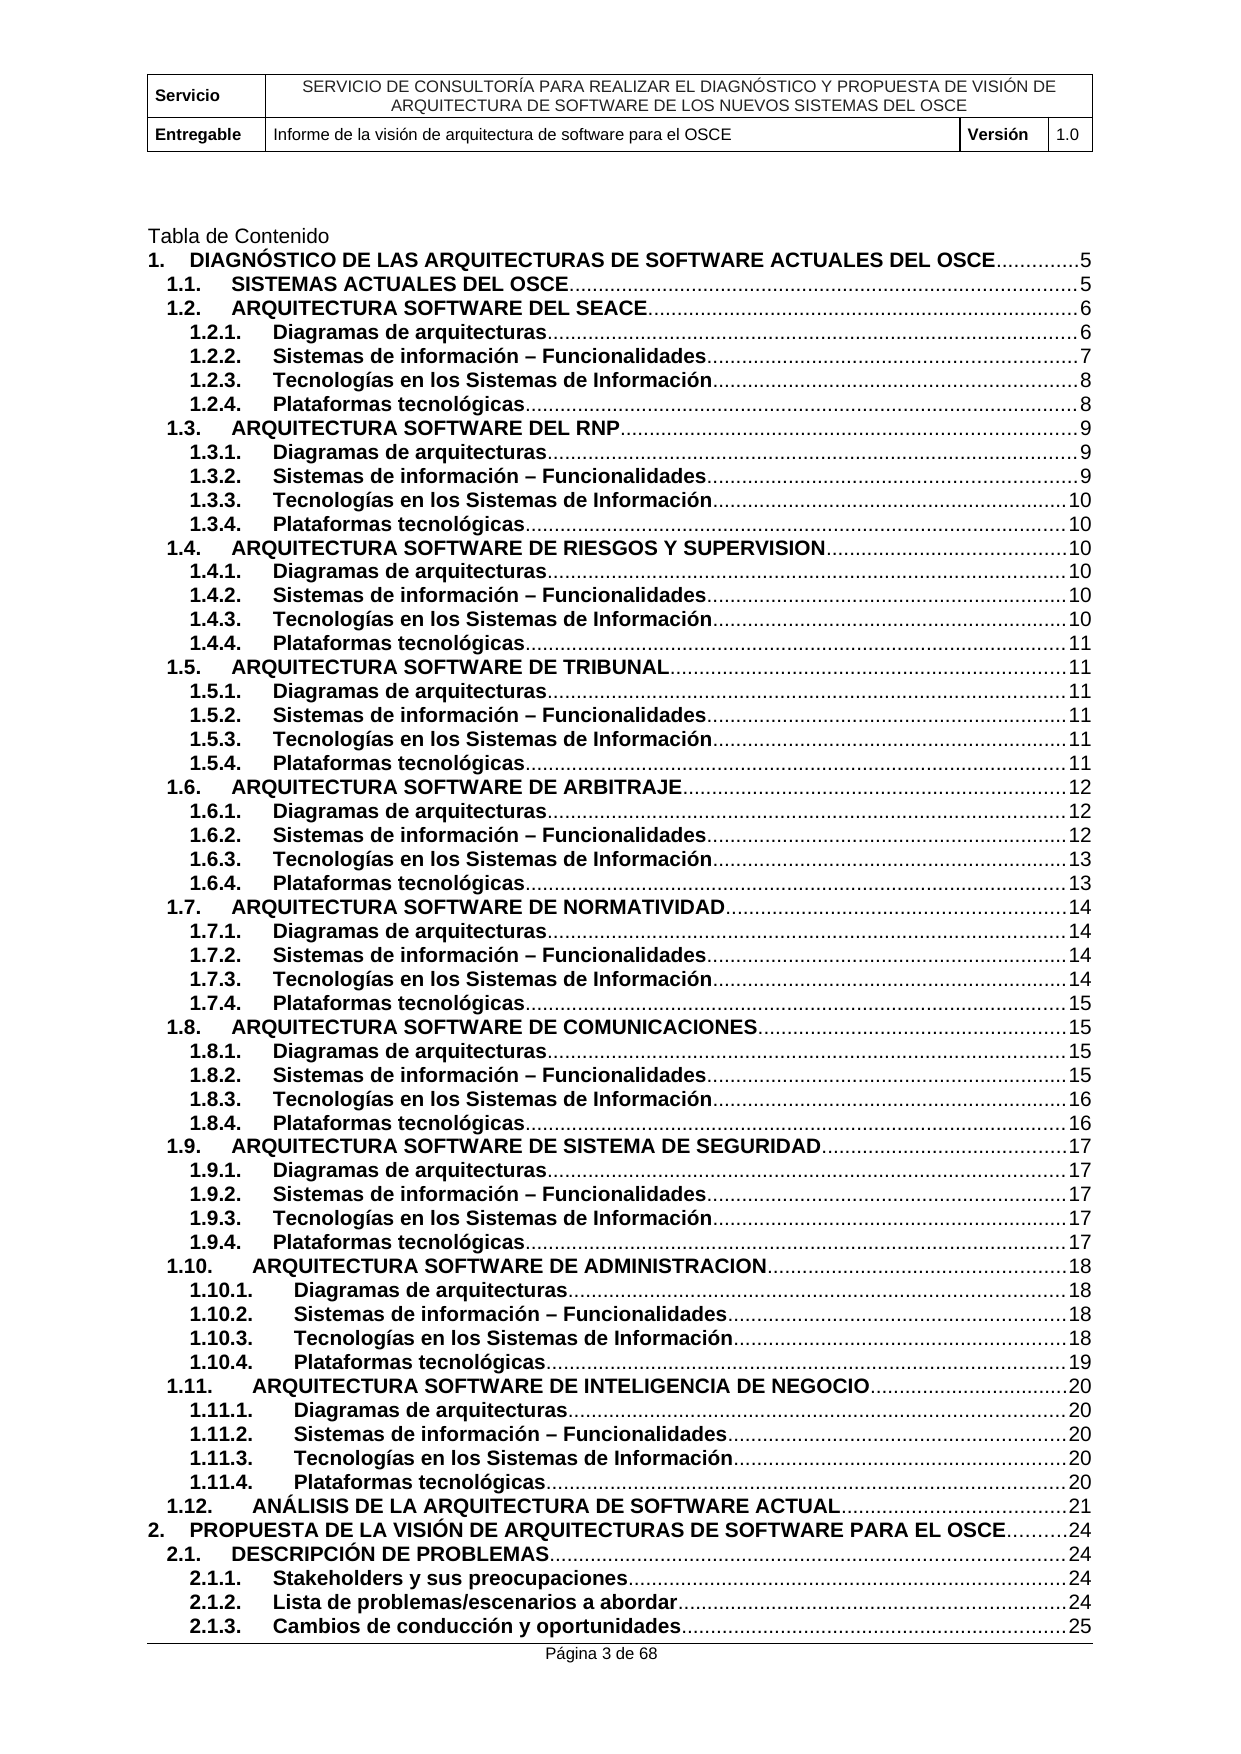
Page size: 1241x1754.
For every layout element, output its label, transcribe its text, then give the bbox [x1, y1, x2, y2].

text 1.7.4. Plataformas tecnológicas 15 [189, 991, 1092, 1014]
text 1.2.3. Tecnologías en los Sistemas de Información 8 [189, 368, 1092, 392]
text 1.7.3. Tecnologías en los Sistemas de Información 14 [189, 967, 1092, 991]
text 1.10.1. Diagramas de arquitecturas 18 [189, 1278, 1092, 1302]
text 1.11.2. Sistemas de información – Funcionalidades 20 [189, 1422, 1092, 1446]
text 1.5.1. Diagramas de arquitecturas 11 [189, 679, 1092, 703]
text 1.1. SISTEMAS ACTUALES DEL OSCE 5 [166, 272, 1092, 296]
text 1.5. ARQUITECTURA SOFTWARE DE TRIBUNAL 11 [166, 655, 1092, 679]
text 1.9.3. Tecnologías en los Sistemas de Información 17 [189, 1206, 1092, 1230]
text 1.6.3. Tecnologías en los Sistemas de Información 13 [189, 847, 1092, 871]
text 1.9.2. Sistemas de información – Funcionalidades 17 [189, 1182, 1092, 1206]
text 1.2. ARQUITECTURA SOFTWARE DEL SEACE 6 [166, 296, 1092, 320]
text 2.1.3. Cambios de conducción y oportunidades 25 [189, 1613, 1092, 1637]
text 1.8.1. Diagramas de arquitecturas 15 [189, 1038, 1092, 1062]
text 2.1.1. Stakeholders y sus preocupaciones 24 [189, 1566, 1092, 1589]
text 1.6.2. Sistemas de información – Funcionalidades 12 [189, 823, 1092, 847]
text 1.9.4. Plataformas tecnológicas 17 [189, 1230, 1092, 1254]
text 1.2.1. Diagramas de arquitecturas 6 [189, 320, 1092, 344]
text 2.1.2. Lista de problemas/escenarios a abordar 24 [189, 1589, 1092, 1613]
text Tabla de Contenido [148, 224, 1092, 248]
text 1.3.1. Diagramas de arquitecturas 9 [189, 439, 1092, 463]
text 1.4.4. Plataformas tecnológicas 11 [189, 631, 1092, 655]
text 1.10. ARQUITECTURA SOFTWARE DE ADMINISTRACION 18 [166, 1254, 1092, 1278]
text 2. PROPUESTA DE LA VISIÓN DE ARQUITECTURAS DE SOFTWARE PARA EL OSCE 24 [148, 1518, 1092, 1542]
text 1.5.2. Sistemas de información – Funcionalidades 11 [189, 703, 1092, 727]
text 1.11. ARQUITECTURA SOFTWARE DE INTELIGENCIA DE NEGOCIO 20 [166, 1374, 1092, 1398]
text 1.3.4. Plataformas tecnológicas 10 [189, 511, 1092, 535]
text 1.3. ARQUITECTURA SOFTWARE DEL RNP 9 [166, 416, 1092, 439]
text 1.2.2. Sistemas de información – Funcionalidades 7 [189, 344, 1092, 368]
text 1.9. ARQUITECTURA SOFTWARE DE SISTEMA DE SEGURIDAD 17 [166, 1134, 1092, 1158]
text 1.6.4. Plataformas tecnológicas 13 [189, 871, 1092, 895]
text 1.7.2. Sistemas de información – Funcionalidades 14 [189, 943, 1092, 967]
text 1.4.1. Diagramas de arquitecturas 10 [189, 559, 1092, 583]
text 1.7. ARQUITECTURA SOFTWARE DE NORMATIVIDAD 14 [166, 895, 1092, 919]
text 1.2.4. Plataformas tecnológicas 8 [189, 392, 1092, 416]
text 1.8. ARQUITECTURA SOFTWARE DE COMUNICACIONES 15 [166, 1014, 1092, 1038]
text 1.4.2. Sistemas de información – Funcionalidades 10 [189, 583, 1092, 607]
text 1.5.3. Tecnologías en los Sistemas de Información 11 [189, 727, 1092, 751]
text 1.6. ARQUITECTURA SOFTWARE DE ARBITRAJE 12 [166, 775, 1092, 799]
text 2.1. DESCRIPCIÓN DE PROBLEMAS 24 [166, 1542, 1092, 1566]
text 1.11.1. Diagramas de arquitecturas 20 [189, 1398, 1092, 1422]
text 1.9.1. Diagramas de arquitecturas 17 [189, 1158, 1092, 1182]
text 1.8.2. Sistemas de información – Funcionalidades 15 [189, 1062, 1092, 1086]
text 1.10.2. Sistemas de información – Funcionalidades 18 [189, 1302, 1092, 1326]
text 1.3.3. Tecnologías en los Sistemas de Información 10 [189, 487, 1092, 511]
text 1. DIAGNÓSTICO DE LAS ARQUITECTURAS DE SOFTWARE ACTUALES DEL OSCE 5 [148, 248, 1092, 272]
text 1.3.2. Sistemas de información – Funcionalidades 9 [189, 463, 1092, 487]
text 1.11.4. Plataformas tecnológicas 20 [189, 1470, 1092, 1494]
text 1.12. ANÁLISIS DE LA ARQUITECTURA DE SOFTWARE ACTUAL 21 [166, 1494, 1092, 1518]
text 1.8.4. Plataformas tecnológicas 16 [189, 1110, 1092, 1134]
text 1.11.3. Tecnologías en los Sistemas de Información 20 [189, 1446, 1092, 1470]
text 1.8.3. Tecnologías en los Sistemas de Información 16 [189, 1086, 1092, 1110]
text 1.4. ARQUITECTURA SOFTWARE DE RIESGOS Y SUPERVISION 10 [166, 535, 1092, 559]
text 1.5.4. Plataformas tecnológicas 11 [189, 751, 1092, 775]
text 1.10.4. Plataformas tecnológicas 19 [189, 1350, 1092, 1374]
text 1.10.3. Tecnologías en los Sistemas de Información 18 [189, 1326, 1092, 1350]
text 1.7.1. Diagramas de arquitecturas 14 [189, 919, 1092, 943]
text 1.4.3. Tecnologías en los Sistemas de Información 10 [189, 607, 1092, 631]
text 1.6.1. Diagramas de arquitecturas 12 [189, 799, 1092, 823]
